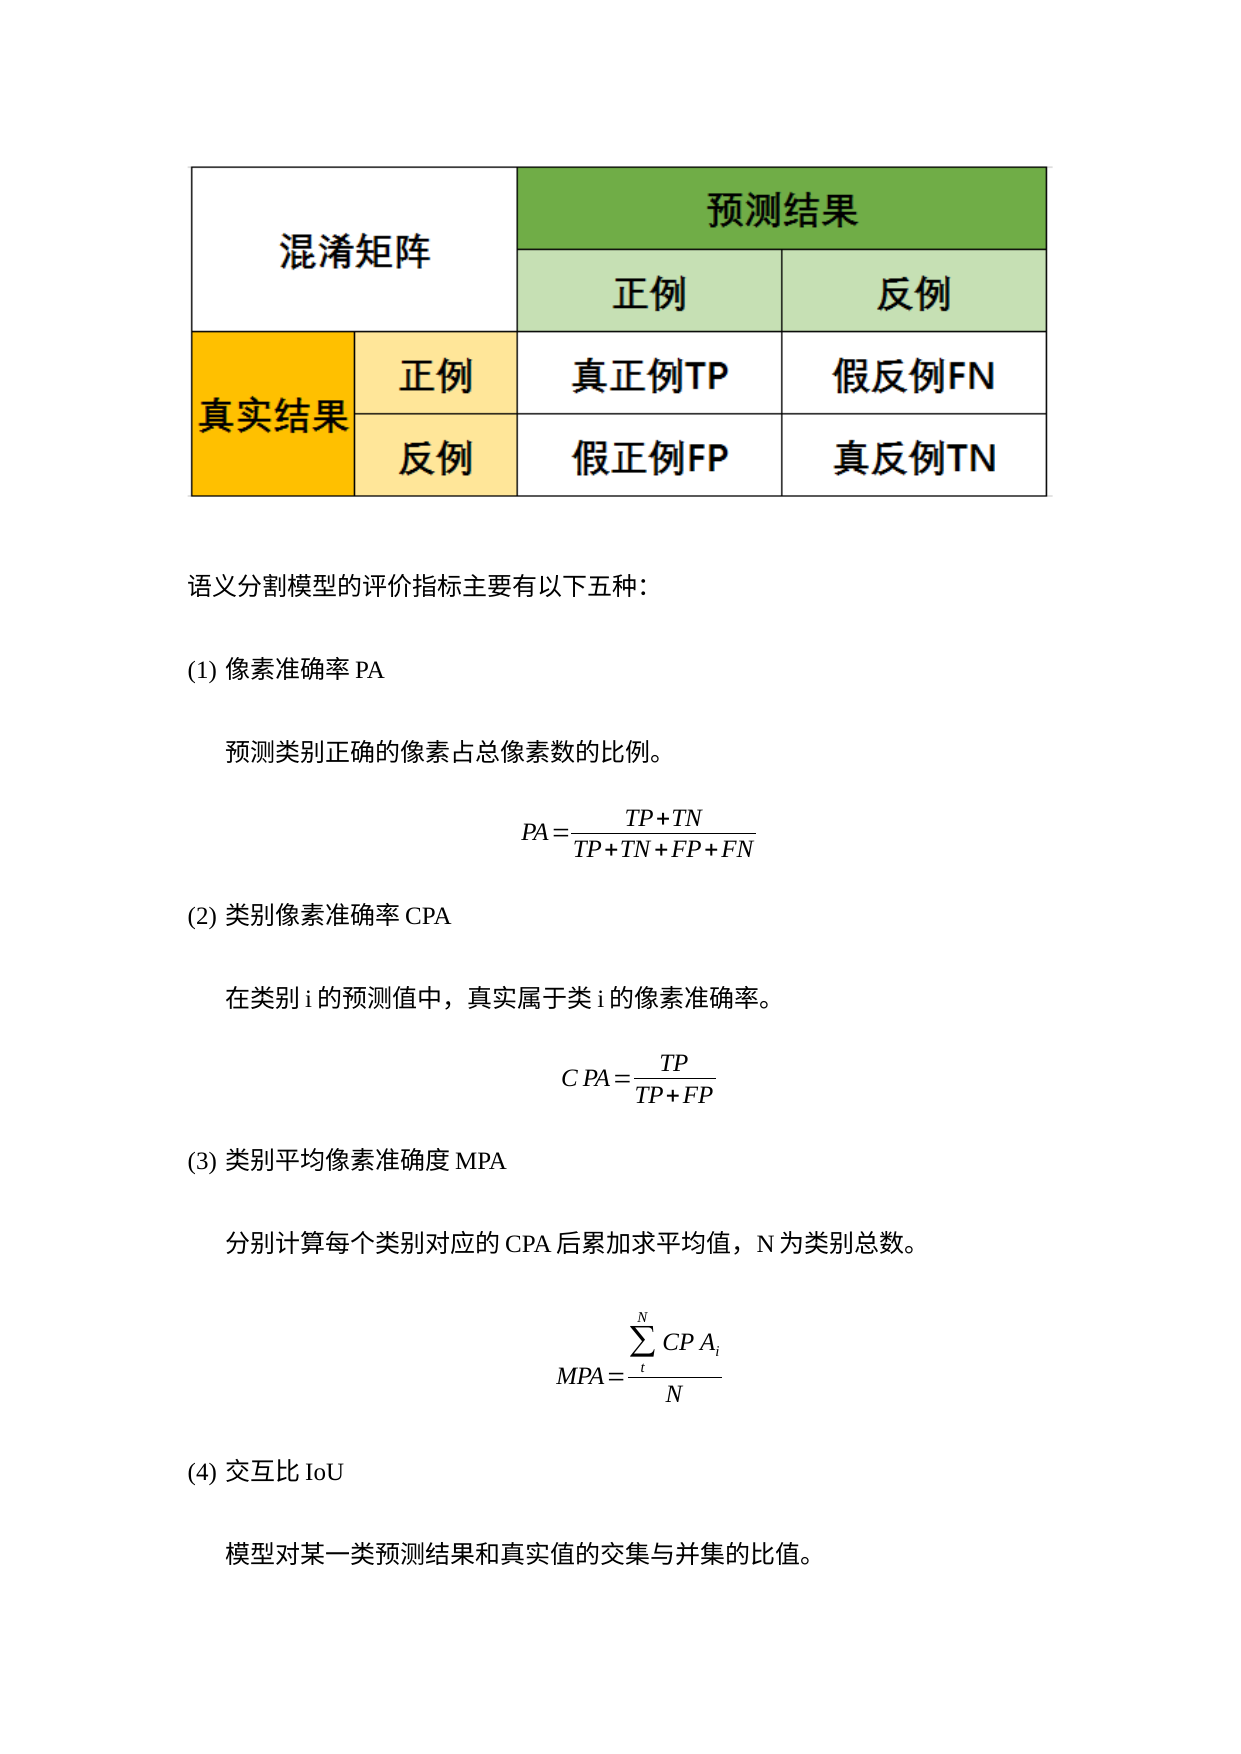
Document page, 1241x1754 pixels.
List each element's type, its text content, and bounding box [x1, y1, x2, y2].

picture [187, 162, 1053, 504]
list 像素准确率PA [187, 635, 1053, 700]
list 类别像素准确率CPA [187, 881, 1053, 946]
list 分别计算每个类别对应的CPA后累加求平均值，N为类别总数。 [225, 1209, 1053, 1274]
list 预测类别正确的像素占总像素数的比例。 [225, 718, 1053, 783]
list 交互比IoU [187, 1437, 1053, 1502]
list 类别平均像素准确度MPA [187, 1126, 1053, 1191]
text 语义分割模型的评价指标主要有以下五种： [187, 552, 1053, 617]
list 在类别i的预测值中，真实属于类i的像素准确率。 [225, 964, 1053, 1029]
list 模型对某一类预测结果和真实值的交集与并集的比值。 [225, 1520, 1053, 1585]
